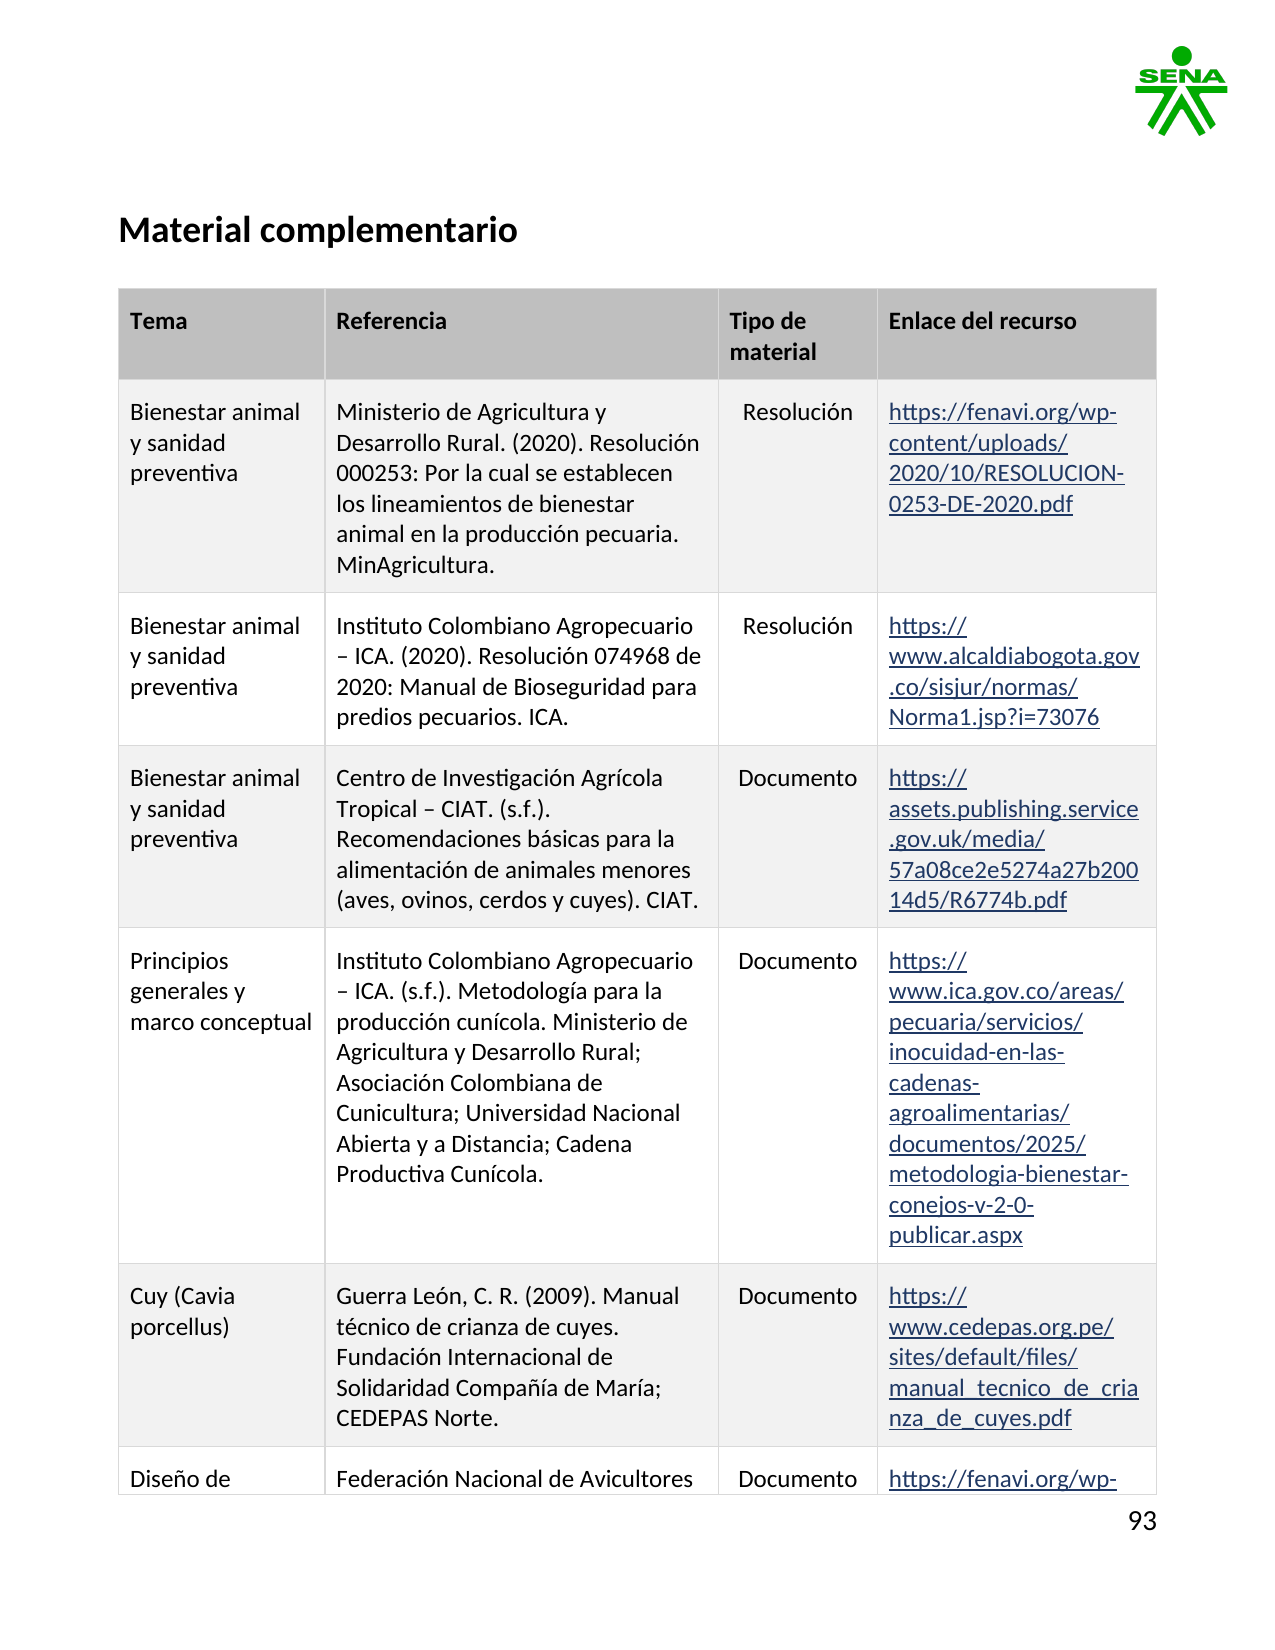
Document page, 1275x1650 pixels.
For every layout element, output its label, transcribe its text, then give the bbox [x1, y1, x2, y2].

table_cell Instituto Colombiano Agropecuario – ICA. (2020). Resolución 074968 de 2020: Manual de Bioseguridad para predios pecuarios. ICA. [326, 593, 718, 744]
table_cell Documento [719, 1447, 877, 1494]
table_header Tipo de material [719, 289, 877, 379]
table_cell Resolución [719, 380, 877, 592]
table_header Tema [119, 289, 324, 379]
table_cell Bienestar animal y sanidad preventiva [119, 380, 324, 592]
table_cell Documento [719, 928, 877, 1263]
table_cell Documento [719, 746, 877, 927]
table_cell https://www.cedepas.org.pe/sites/default/files/manual_tecnico_de_crianza_de_cuyes.pdf [878, 1264, 1156, 1446]
table_cell https://www.ica.gov.co/areas/pecuaria/servicios/inocuidad-en-las-cadenas-agroalimentarias/documentos/2025/metodologia-bienestar-conejos-v-2-0-publicar.aspx [878, 928, 1156, 1263]
table_header Enlace del recurso [878, 289, 1156, 379]
table_cell https://www.alcaldiabogota.gov.co/sisjur/normas/Norma1.jsp?i=73076 [878, 593, 1156, 744]
table_cell Centro de Investigación Agrícola Tropical – CIAT. (s.f.). Recomendaciones básicas para la alimentación de animales menores (aves, ovinos, cerdos y cuyes). CIAT. [326, 746, 718, 927]
table_cell Resolución [719, 593, 877, 744]
table_cell Guerra León, C. R. (2009). Manual técnico de crianza de cuyes. Fundación Internacional de Solidaridad Compañía de María; CEDEPAS Norte. [326, 1264, 718, 1446]
table_cell https://fenavi.org/wp-content/uploads/2019/02/BIOSEGURIDAD-EN-LA-INDUSTRIA-AV%C3%8DCOLA.pdf [878, 1447, 1156, 1494]
text Material complementario [118, 206, 1157, 252]
table_cell Bienestar animal y sanidad preventiva [119, 746, 324, 927]
picture [1135, 46, 1228, 136]
table_cell https://fenavi.org/wp-content/uploads/2020/10/RESOLUCION-0253-DE-2020.pdf [878, 380, 1156, 592]
table_cell Principios generales y marco conceptual [119, 928, 324, 1263]
table_cell Bienestar animal y sanidad preventiva [119, 593, 324, 744]
table_header Referencia [326, 289, 718, 379]
table_cell Instituto Colombiano Agropecuario – ICA. (s.f.). Metodología para la producción cunícola. Ministerio de Agricultura y Desarrollo Rural; Asociación Colombiana de Cunicultura; Universidad Nacional Abierta y a Distancia; Cadena Productiva Cunícola. [326, 928, 718, 1263]
table_cell Cuy (Cavia porcellus) [119, 1264, 324, 1446]
table_cell Diseño de instalaciones avícolas [119, 1447, 324, 1494]
table_cell https://assets.publishing.service.gov.uk/media/57a08ce2e5274a27b20014d5/R6774b.pdf [878, 746, 1156, 927]
table_cell Federación Nacional de Avicultores de Colombia – FENAVI. (s.f.). Bioseguridad en la industria avícola. [326, 1447, 718, 1494]
table_cell Documento [719, 1264, 877, 1446]
table_cell Ministerio de Agricultura y Desarrollo Rural. (2020). Resolución 000253: Por la cual se establecen los lineamientos de bienestar animal en la producción pecuaria. MinAgricultura. [326, 380, 718, 592]
